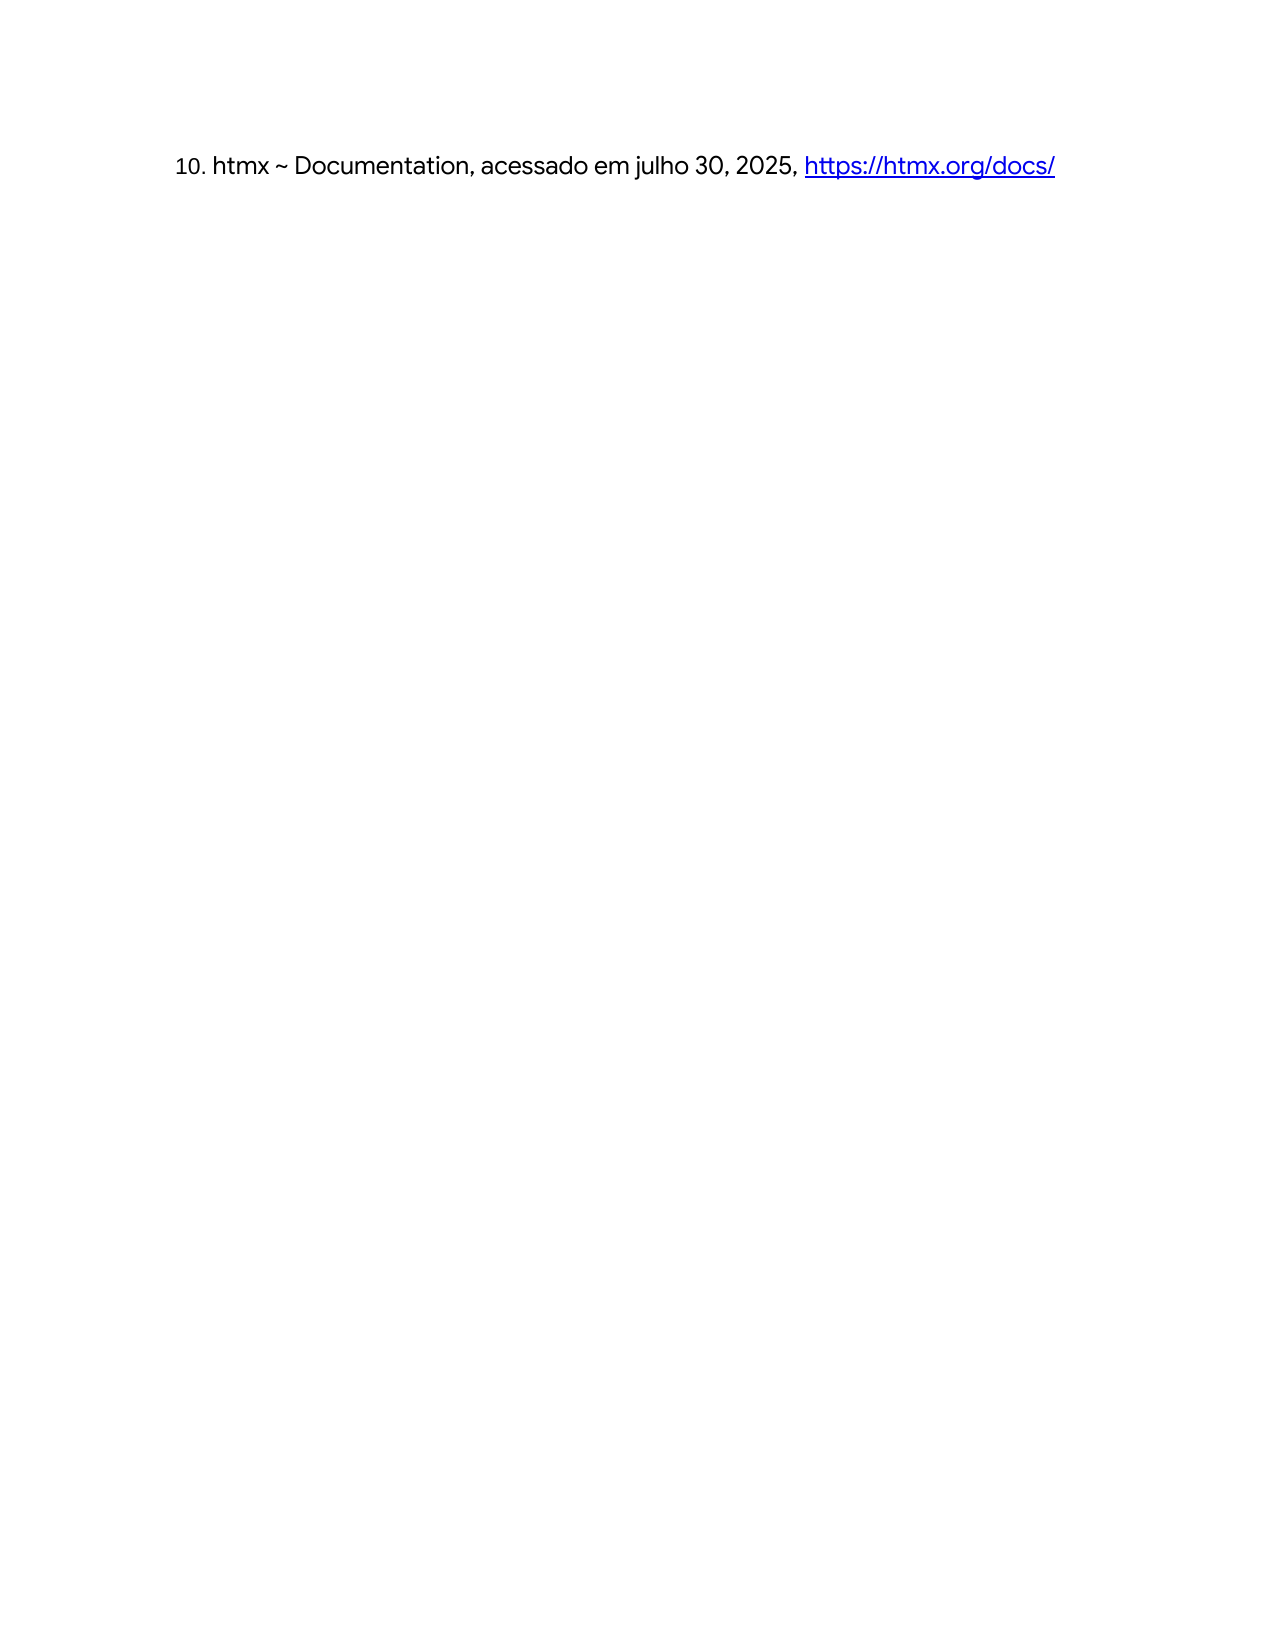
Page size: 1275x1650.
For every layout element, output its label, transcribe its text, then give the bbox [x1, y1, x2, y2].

list htmx ~ Documentation, acessado em julho 30, 2025, https://htmx.org/docs/ [175, 150, 1125, 181]
